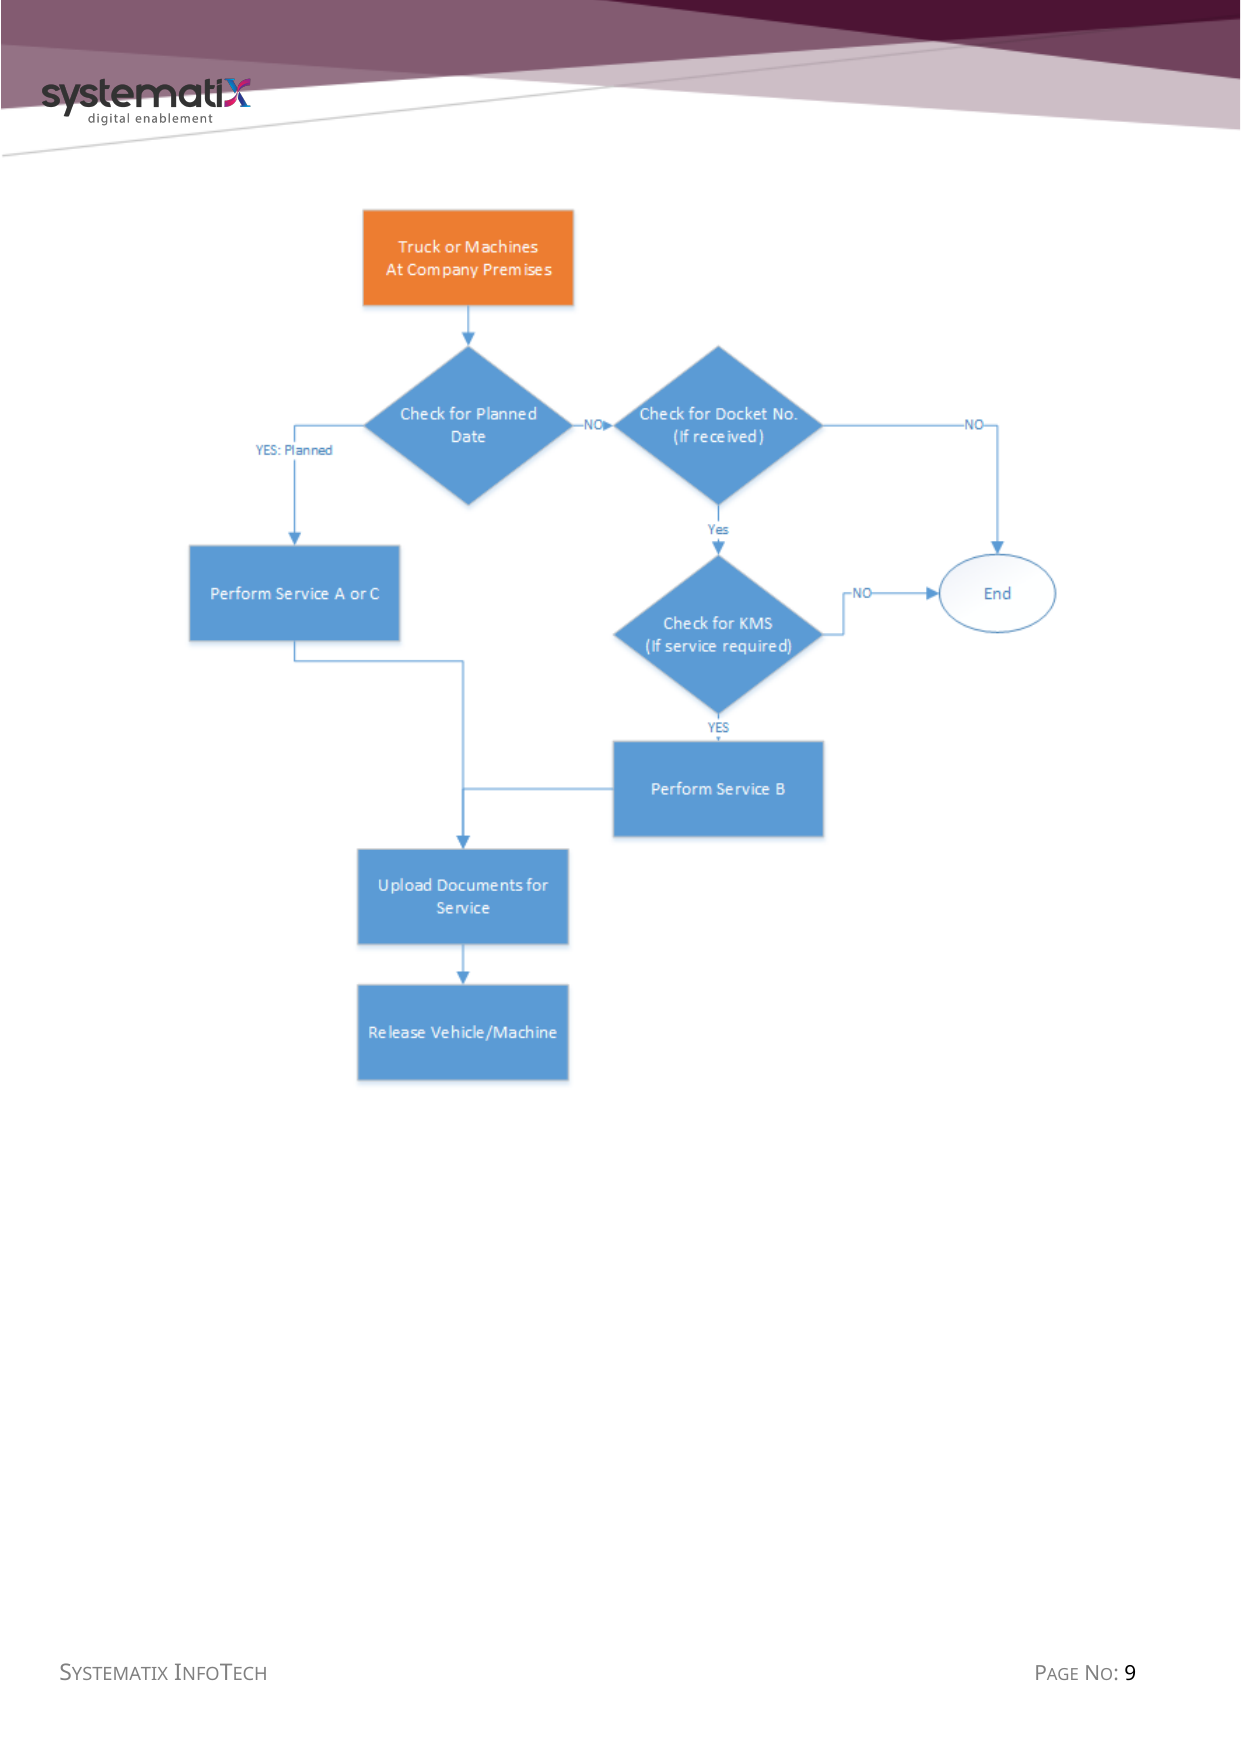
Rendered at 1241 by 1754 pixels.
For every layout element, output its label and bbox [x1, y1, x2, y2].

picture [182, 206, 1058, 1092]
picture [1, 0, 1241, 170]
